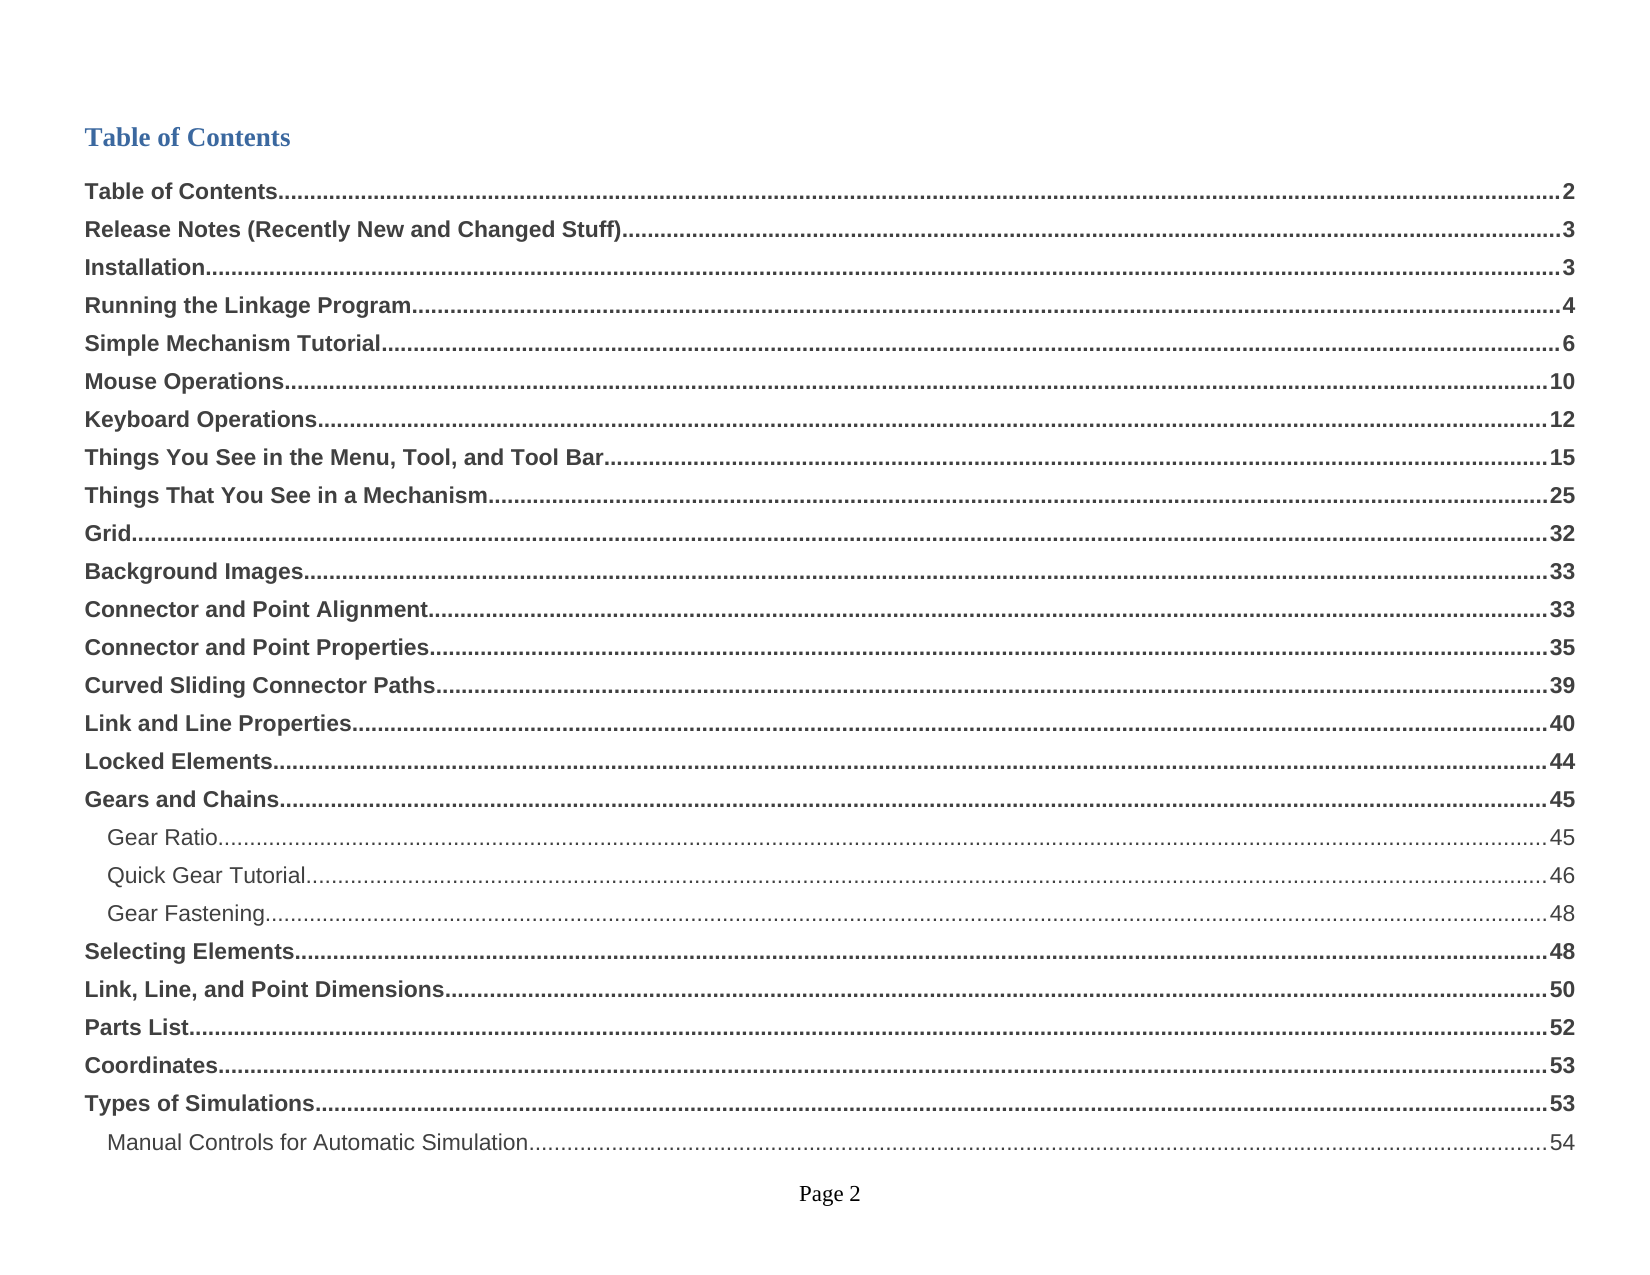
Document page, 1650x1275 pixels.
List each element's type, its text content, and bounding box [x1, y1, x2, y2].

text Release Notes (Recently New and Changed Stuff) 3 [84, 216, 1575, 242]
text Things That You See in a Mechanism 25 [84, 482, 1575, 508]
text Gear Fastening 48 [107, 900, 1575, 927]
text Things You See in the Menu, Tool, and Tool Bar 15 [84, 444, 1575, 470]
text Gear Ratio 45 [107, 824, 1575, 851]
text Background Images 33 [84, 558, 1575, 584]
text Connector and Point Alignment 33 [84, 596, 1575, 622]
subtitle Table of Contents [84, 121, 1575, 152]
text Grid 32 [84, 520, 1575, 546]
text Mouse Operations 10 [84, 368, 1575, 394]
text Parts List 52 [84, 1014, 1575, 1041]
text Simple Mechanism Tutorial 6 [84, 330, 1575, 356]
text Running the Linkage Program 4 [84, 292, 1575, 318]
text Selecting Elements 48 [84, 938, 1575, 965]
text Connector and Point Properties 35 [84, 634, 1575, 661]
text Manual Controls for Automatic Simulation 54 [107, 1128, 1575, 1155]
text Keyboard Operations 12 [84, 406, 1575, 432]
text Locked Elements 44 [84, 748, 1575, 774]
text Table of Contents 2 [84, 178, 1575, 204]
text Link, Line, and Point Dimensions 50 [84, 976, 1575, 1003]
text Curved Sliding Connector Paths 39 [84, 672, 1575, 698]
text Coordinates 53 [84, 1052, 1575, 1079]
text Gears and Chains 45 [84, 786, 1575, 813]
text Types of Simulations 53 [84, 1090, 1575, 1117]
text Quick Gear Tutorial 46 [107, 862, 1575, 889]
text Installation 3 [84, 254, 1575, 280]
text Link and Line Properties 40 [84, 710, 1575, 737]
